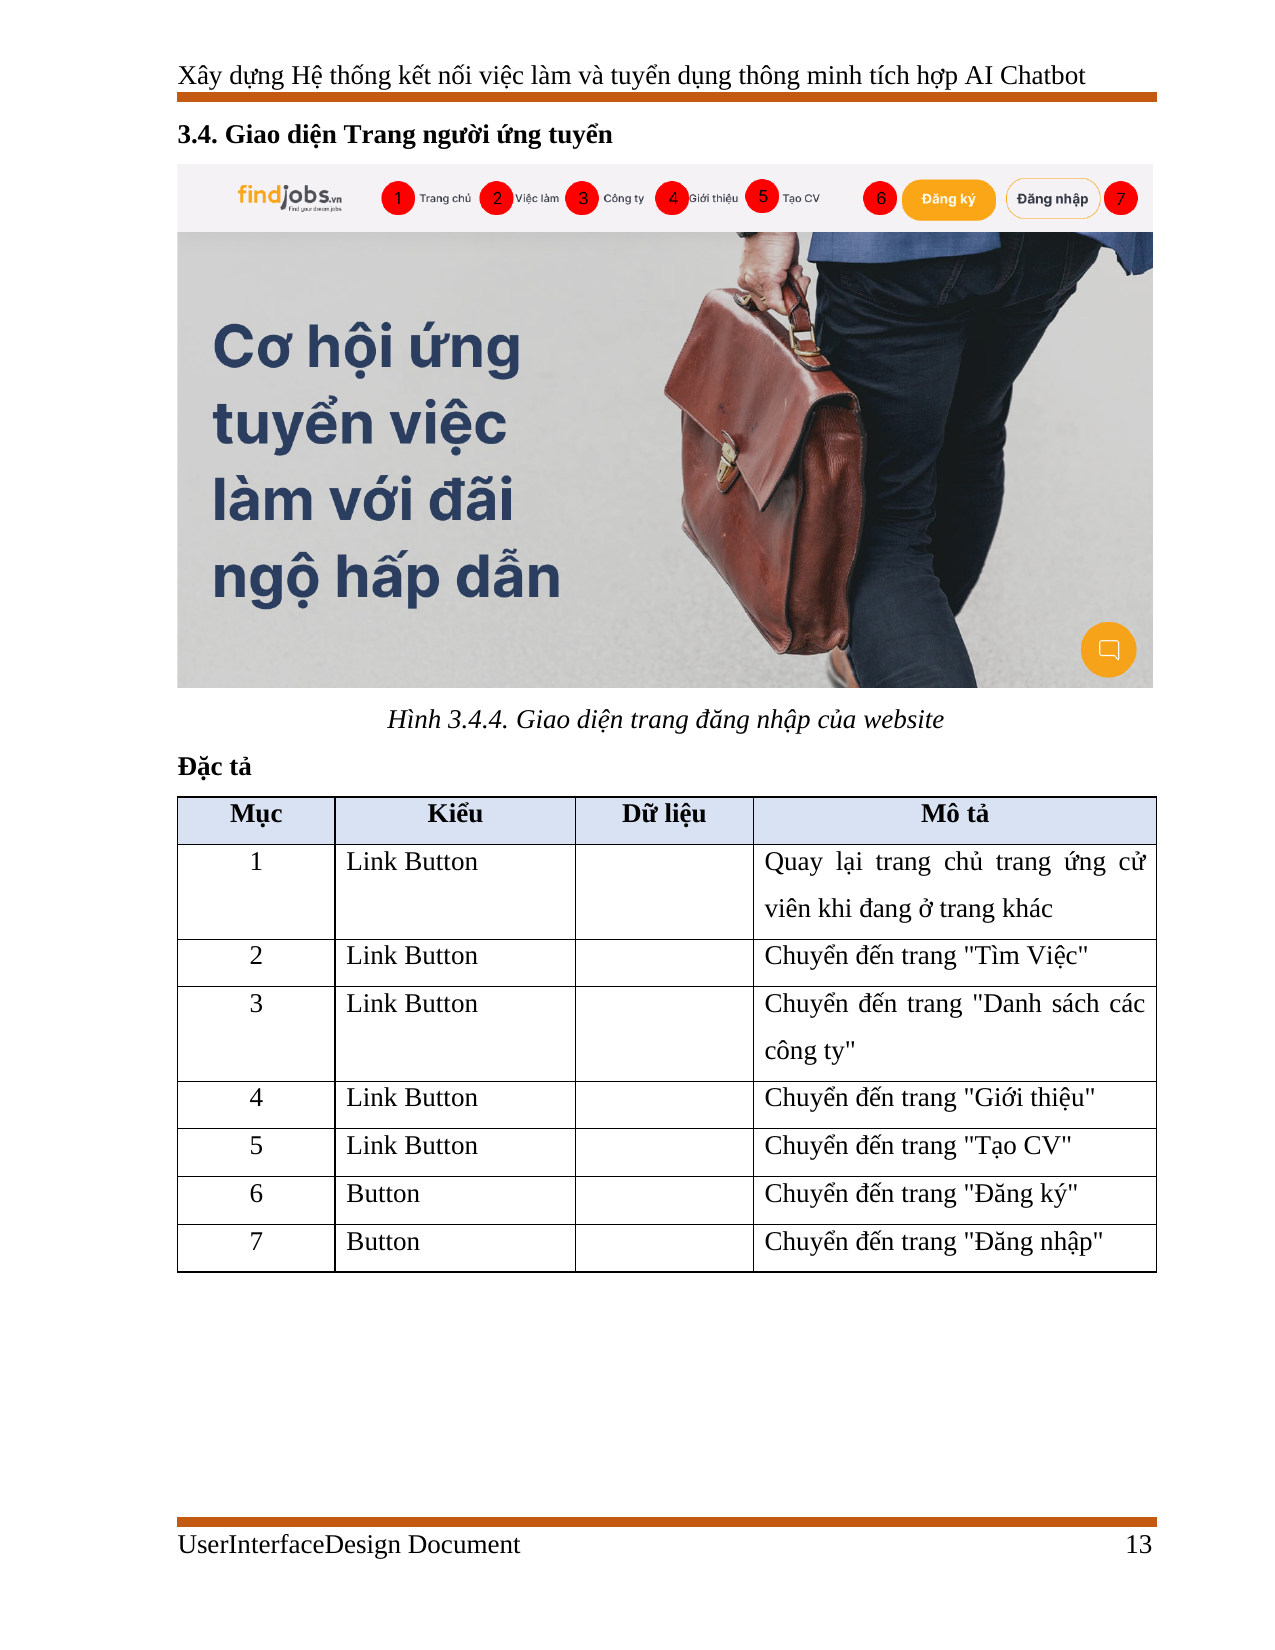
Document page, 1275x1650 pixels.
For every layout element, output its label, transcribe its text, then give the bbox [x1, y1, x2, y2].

table_cell 2 [178, 940, 334, 986]
table_cell 1 [178, 845, 334, 938]
picture [177, 164, 1153, 688]
table_header Kiểu [336, 798, 575, 844]
table_cell Button [336, 1177, 575, 1224]
table_cell Link Button [336, 1082, 575, 1128]
table_cell Chuyển đến trang "Đăng nhập" [754, 1225, 1156, 1271]
table_cell Chuyển đến trang "Tìm Việc" [754, 940, 1156, 986]
table_cell [576, 1082, 753, 1128]
table_header Mục [178, 798, 334, 844]
table_cell Link Button [336, 987, 575, 1081]
table_cell [576, 1129, 753, 1176]
subtitle 3.4. Giao diện Trang người ứng tuyển [177, 118, 1157, 149]
text Đặc tả [177, 750, 1157, 781]
table_cell [576, 940, 753, 986]
table_cell [576, 1177, 753, 1224]
table_cell 3 [178, 987, 334, 1081]
table_header Dữ liệu [576, 798, 753, 844]
table_cell 7 [178, 1225, 334, 1271]
table_cell [576, 1225, 753, 1271]
table_cell Button [336, 1225, 575, 1271]
table_cell Link Button [336, 1129, 575, 1176]
table_cell Link Button [336, 940, 575, 986]
table_cell Link Button [336, 845, 575, 938]
table_cell 5 [178, 1129, 334, 1176]
text Hình 3.4.4. Giao diện trang đăng nhập của website [177, 703, 1157, 734]
table_cell 4 [178, 1082, 334, 1128]
table_cell Chuyển đến trang "Giới thiệu" [754, 1082, 1156, 1128]
table_cell [576, 987, 753, 1081]
table_cell Chuyển đến trang "Tạo CV" [754, 1129, 1156, 1176]
table_cell Quay lại trang chủ trang ứng cử viên khi đang ở trang khác [754, 845, 1156, 938]
table_cell Chuyển đến trang "Đăng ký" [754, 1177, 1156, 1224]
table_header Mô tả [754, 798, 1156, 844]
table_cell [576, 845, 753, 938]
table_cell Chuyển đến trang "Danh sách các công ty" [754, 987, 1156, 1081]
table_cell 6 [178, 1177, 334, 1224]
